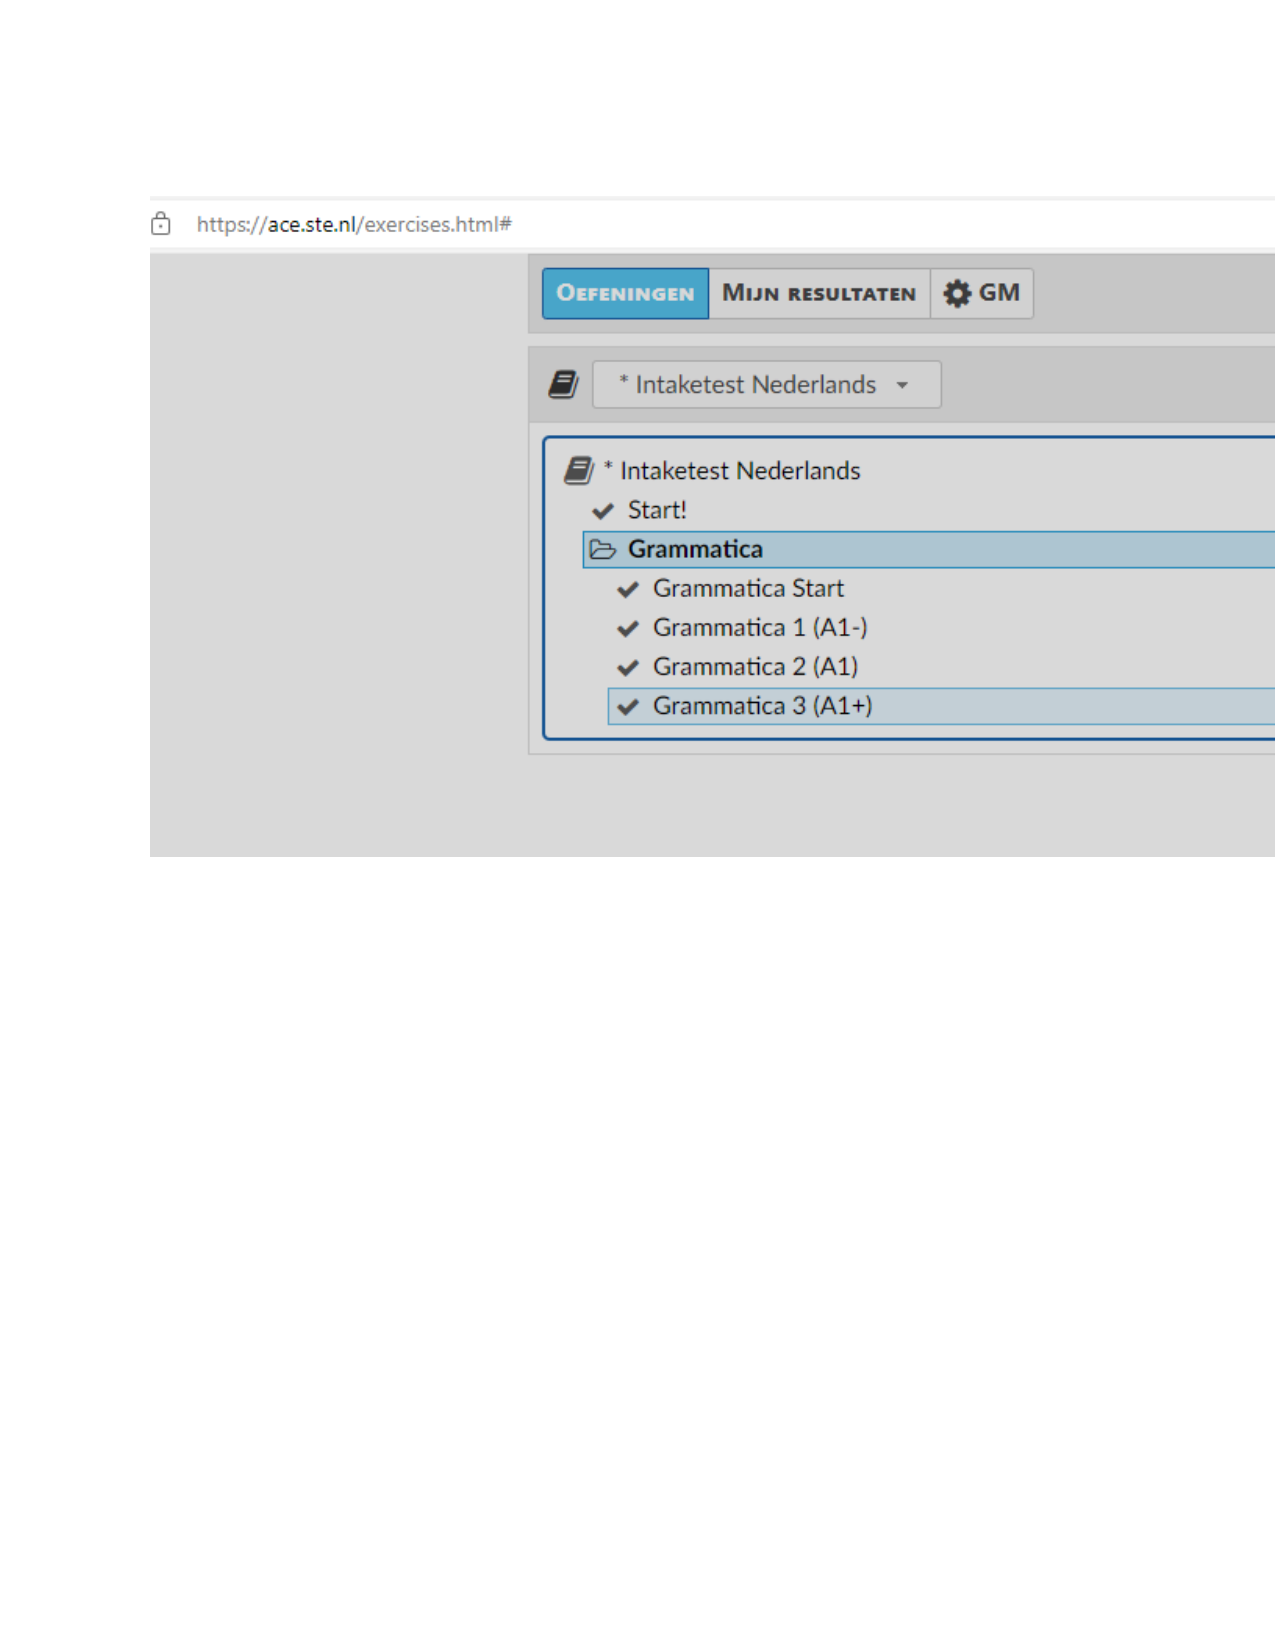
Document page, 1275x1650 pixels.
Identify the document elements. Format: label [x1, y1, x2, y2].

picture [150, 196, 1275, 857]
